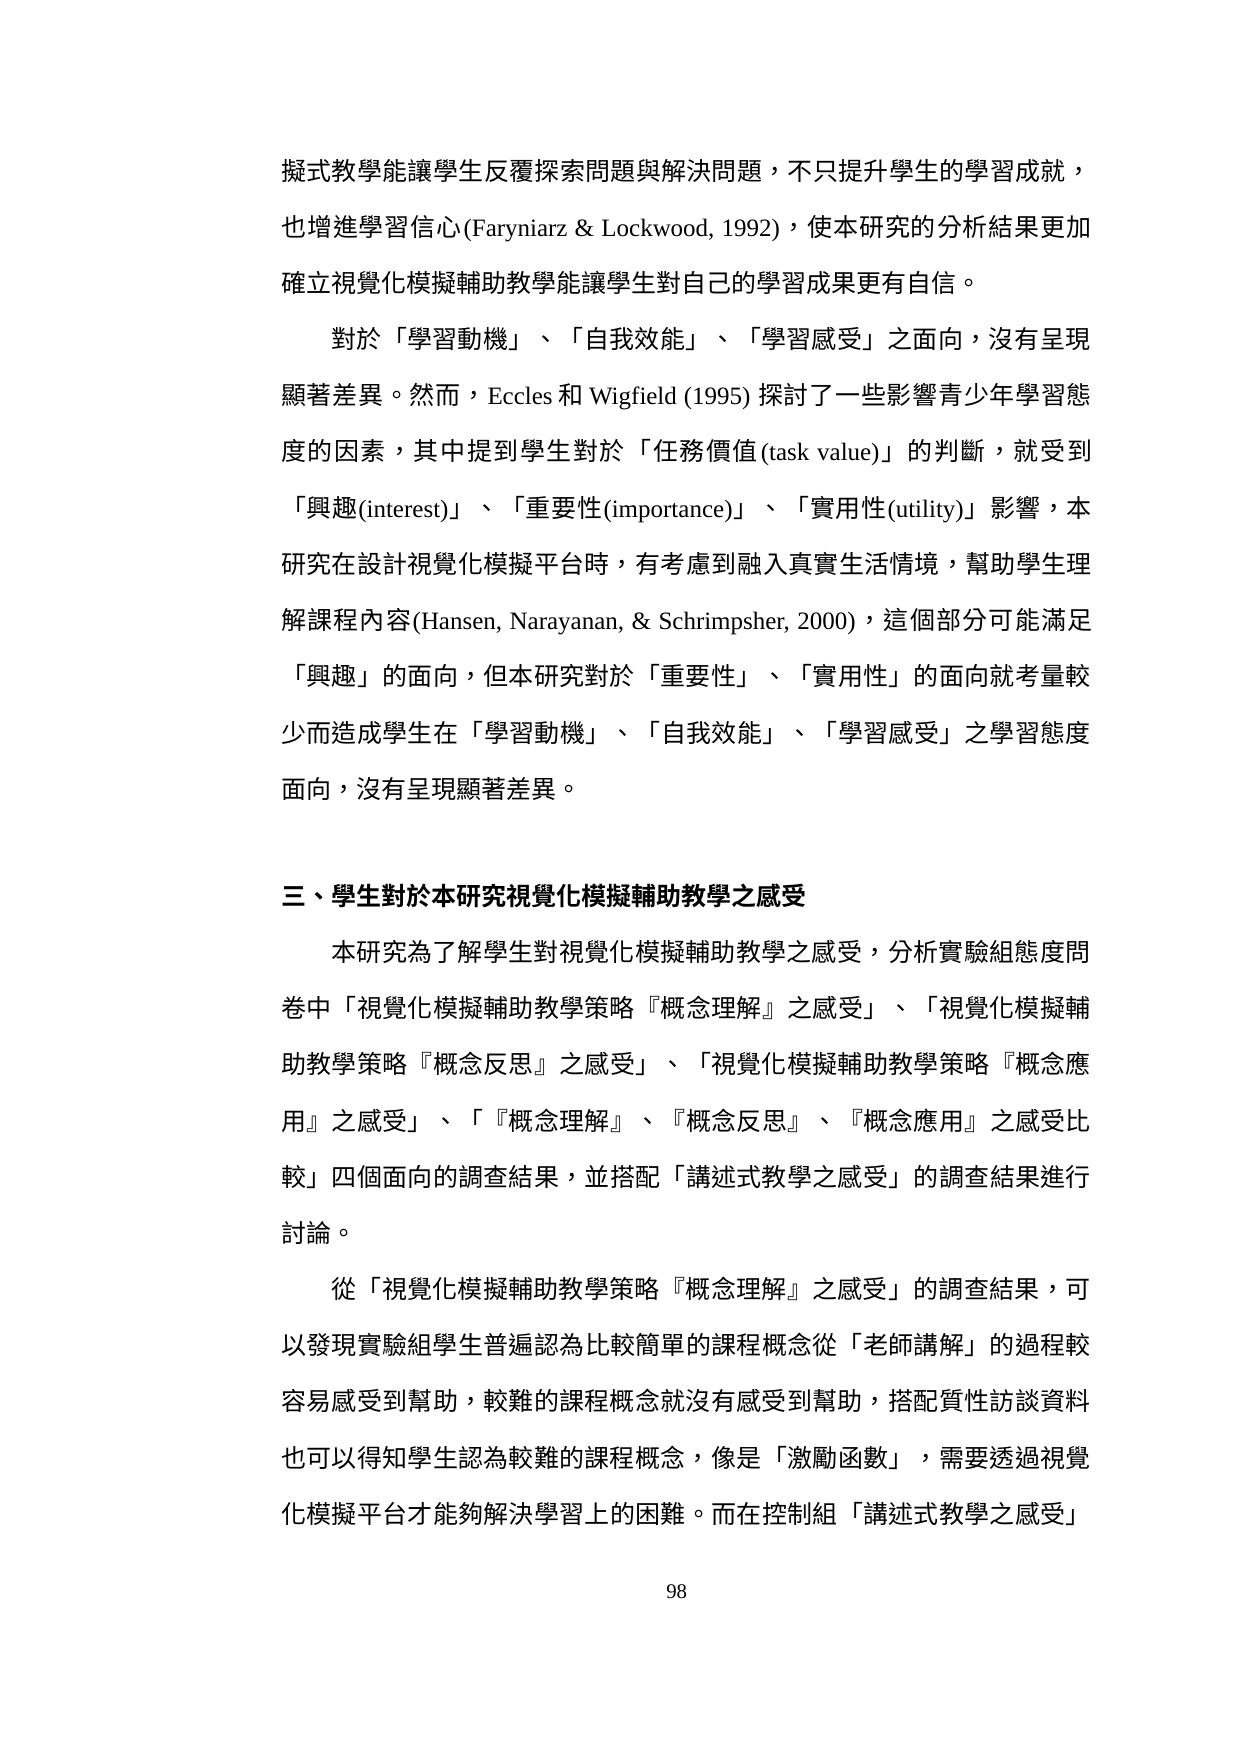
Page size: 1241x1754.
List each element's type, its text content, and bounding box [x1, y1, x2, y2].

text 對於「學習動機」、「自我效能」、「學習感受」之面向，沒有呈現顯著差異。然而，Eccles和Wigfield (1995) 探討了一些影響青少年學習態度的因素，其中提到學生對於「任務價值(task value)」的判斷，就受到「興趣(interest)」、「重要性(importance)」、「實用性(utility)」影響，本研究在設計視覺化模擬平台時，有考慮到融入真實生活情境，幫助學生理解課程內容(Hansen, Narayanan, & Schrimpsher, 2000)，這個部分可能滿足「興趣」的面向，但本研究對於「重要性」、「實用性」的面向就考量較少而造成學生在「學習動機」、「自我效能」、「學習感受」之學習態度面向，沒有呈現顯著差異。 [281, 319, 1092, 806]
text 三、學生對於本研究視覺化模擬輔助教學之感受 [281, 876, 1092, 914]
text 本研究為了解學生對視覺化模擬輔助教學之感受，分析實驗組態度問卷中「視覺化模擬輔助教學策略『概念理解』之感受」、「視覺化模擬輔助教學策略『概念反思』之感受」、「視覺化模擬輔助教學策略『概念應用』之感受」、「『概念理解』、『概念反思』、『概念應用』之感受比較」四個面向的調查結果，並搭配「講述式教學之感受」的調查結果進行討論。 [281, 932, 1092, 1251]
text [281, 151, 1092, 301]
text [281, 1269, 1092, 1531]
